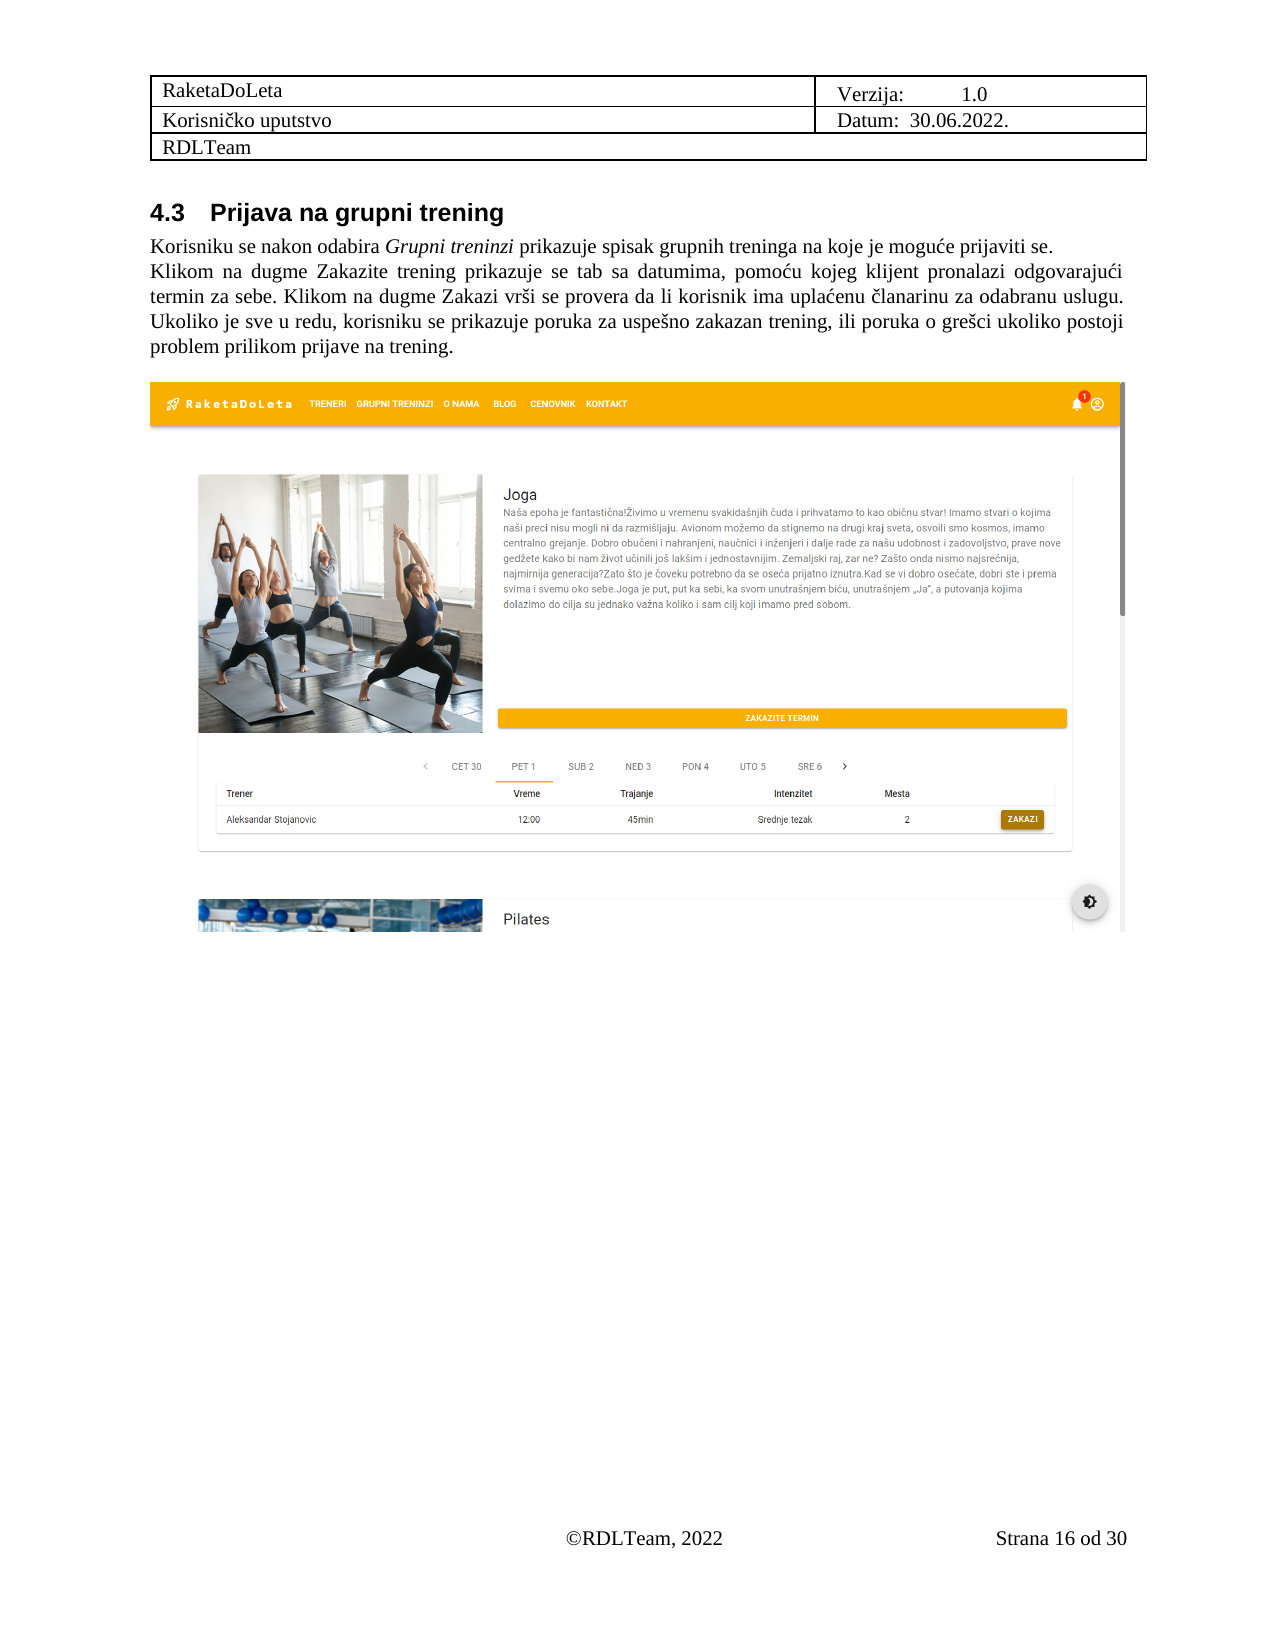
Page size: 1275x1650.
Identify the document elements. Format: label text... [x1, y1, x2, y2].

picture [150, 382, 1125, 932]
text Korisniku se nakon odabira Grupni treninzi prikazuje spisak grupnih treninga na koje je moguće prijaviti se. [150, 233, 1125, 258]
text Klikom na dugme Zakazite trening prikazuje se tab sa datumima, pomoću kojeg klijent pronalazi odgovarajući termin za sebe. Klikom na dugme Zakazi vrši se provera da li korisnik ima uplaćenu članarinu za odabranu uslugu. Ukoliko je sve u redu, korisniku se prikazuje poruka za uspešno zakazan trening, ili poruka o grešci ukoliko postoji problem prilikom prijave na trening. [150, 258, 1125, 358]
subtitle Prijava na grupni trening [150, 198, 1125, 227]
